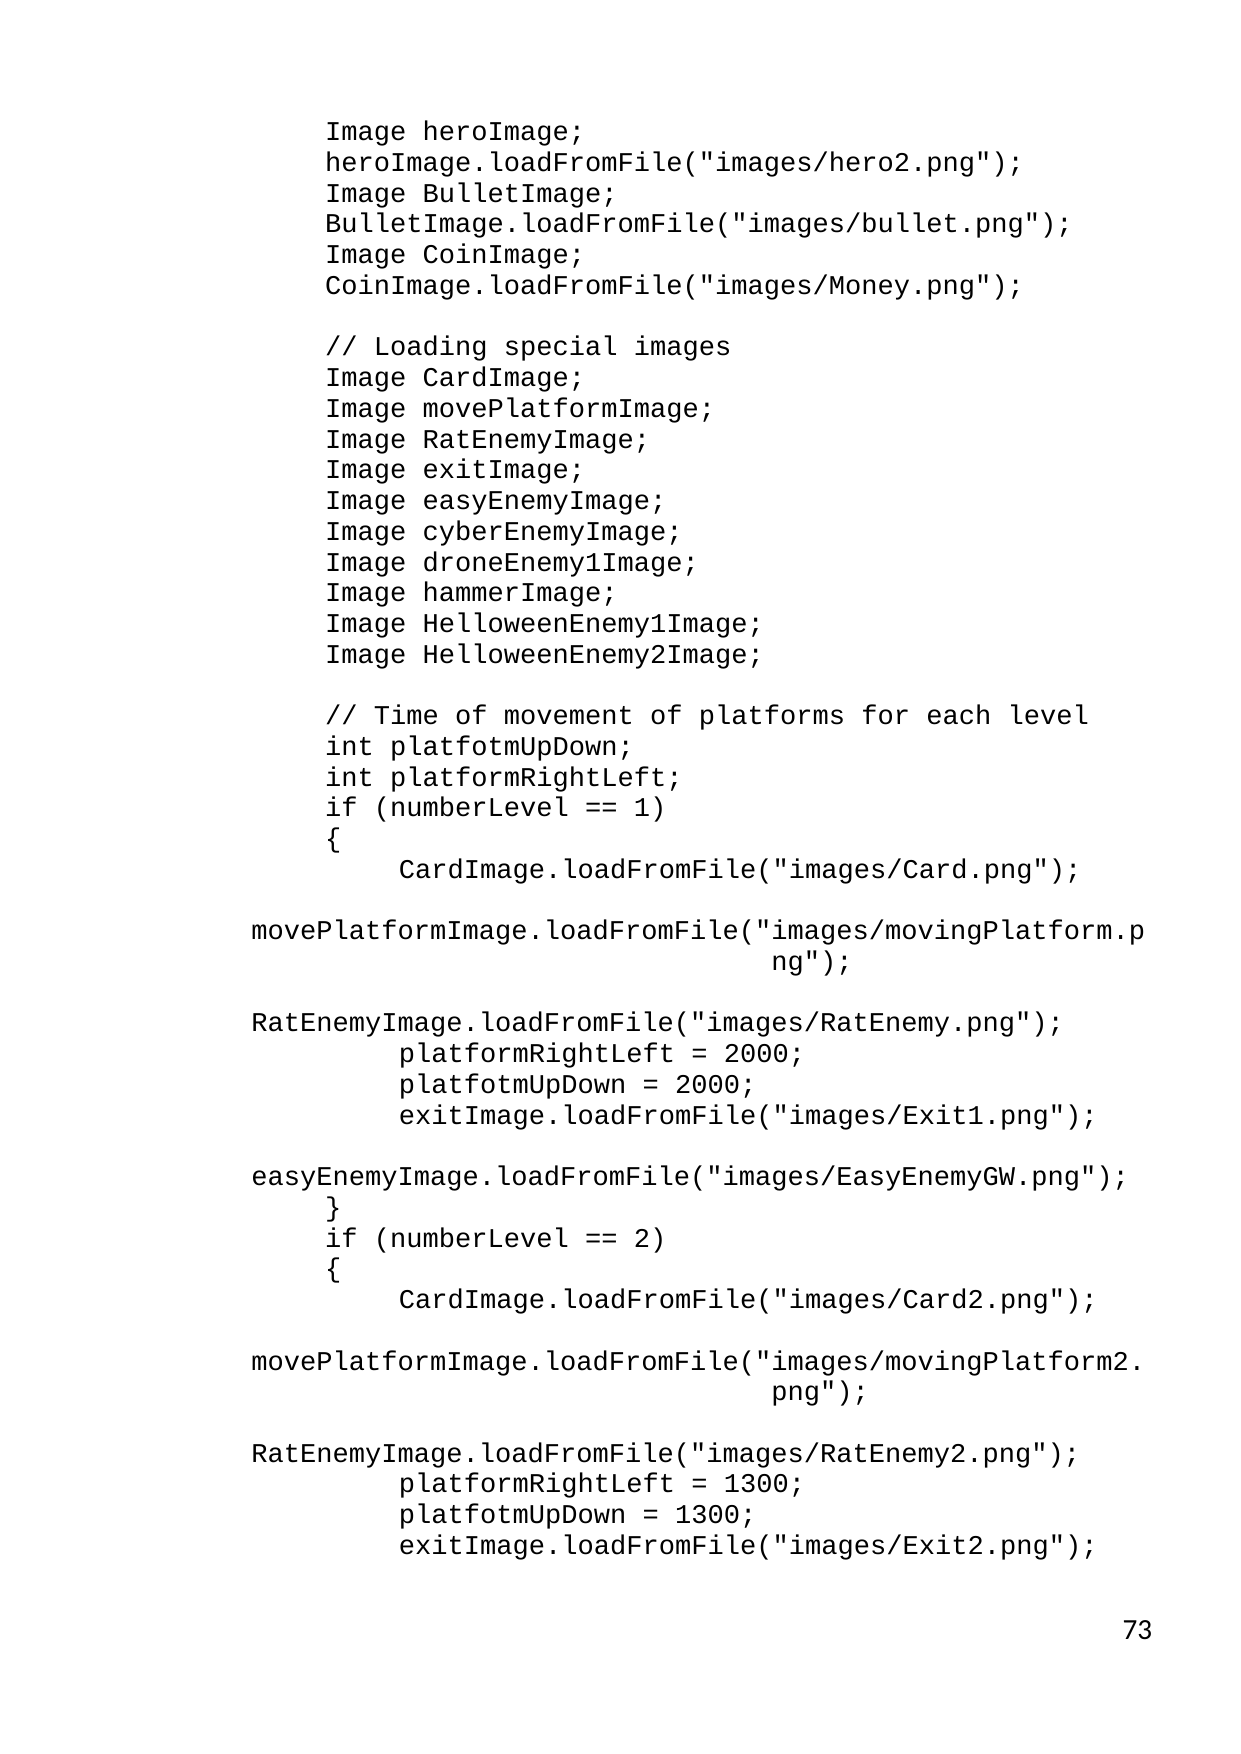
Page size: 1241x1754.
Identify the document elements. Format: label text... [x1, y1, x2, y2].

text Image BulletImage; [177, 179, 1152, 210]
text int platfotmUpDown; [177, 733, 1152, 763]
text easyEnemyImage.loadFromFile("images/EasyEnemyGW.png"); [177, 1132, 1152, 1194]
text } [177, 1194, 1152, 1224]
text Image HelloweenEnemy2Image; [177, 641, 1152, 671]
text { [177, 825, 1152, 856]
text Image heroImage; [177, 118, 1152, 149]
text Image RatEnemyImage; [177, 425, 1152, 456]
text Image droneEnemy1Image; [177, 548, 1152, 579]
text Image HelloweenEnemy1Image; [177, 610, 1152, 641]
text platformRightLeft = 2000; [177, 1040, 1152, 1071]
text int platformRightLeft; [177, 763, 1152, 794]
text movePlatformImage.loadFromFile("images/movingPlatform.p [177, 886, 1152, 948]
text exitImage.loadFromFile("images/Exit2.png"); [177, 1532, 1152, 1562]
text CardImage.loadFromFile("images/Card2.png"); [177, 1286, 1152, 1317]
text RatEnemyImage.loadFromFile("images/RatEnemy.png"); [177, 978, 1152, 1040]
text platformRightLeft = 1300; [177, 1470, 1152, 1501]
text CoinImage.loadFromFile("images/Money.png"); [177, 272, 1152, 302]
text Image CoinImage; [177, 241, 1152, 272]
text ng"); [177, 948, 1152, 978]
text // Time of movement of platforms for each level [177, 702, 1152, 733]
text // Loading special images [177, 333, 1152, 364]
text platfotmUpDown = 2000; [177, 1071, 1152, 1101]
text png"); [177, 1378, 1152, 1409]
text platfotmUpDown = 1300; [177, 1501, 1152, 1532]
text Image cyberEnemyImage; [177, 518, 1152, 548]
text movePlatformImage.loadFromFile("images/movingPlatform2. [177, 1317, 1152, 1378]
text RatEnemyImage.loadFromFile("images/RatEnemy2.png"); [177, 1409, 1152, 1470]
text CardImage.loadFromFile("images/Card.png"); [177, 856, 1152, 886]
text BulletImage.loadFromFile("images/bullet.png"); [177, 210, 1152, 241]
text if (numberLevel == 1) [177, 794, 1152, 825]
text Image hammerImage; [177, 579, 1152, 610]
text Image movePlatformImage; [177, 395, 1152, 425]
text exitImage.loadFromFile("images/Exit1.png"); [177, 1101, 1152, 1132]
text Image exitImage; [177, 456, 1152, 487]
text heroImage.loadFromFile("images/hero2.png"); [177, 149, 1152, 179]
text Image easyEnemyImage; [177, 487, 1152, 518]
text { [177, 1255, 1152, 1286]
text if (numberLevel == 2) [177, 1224, 1152, 1255]
text Image CardImage; [177, 364, 1152, 395]
